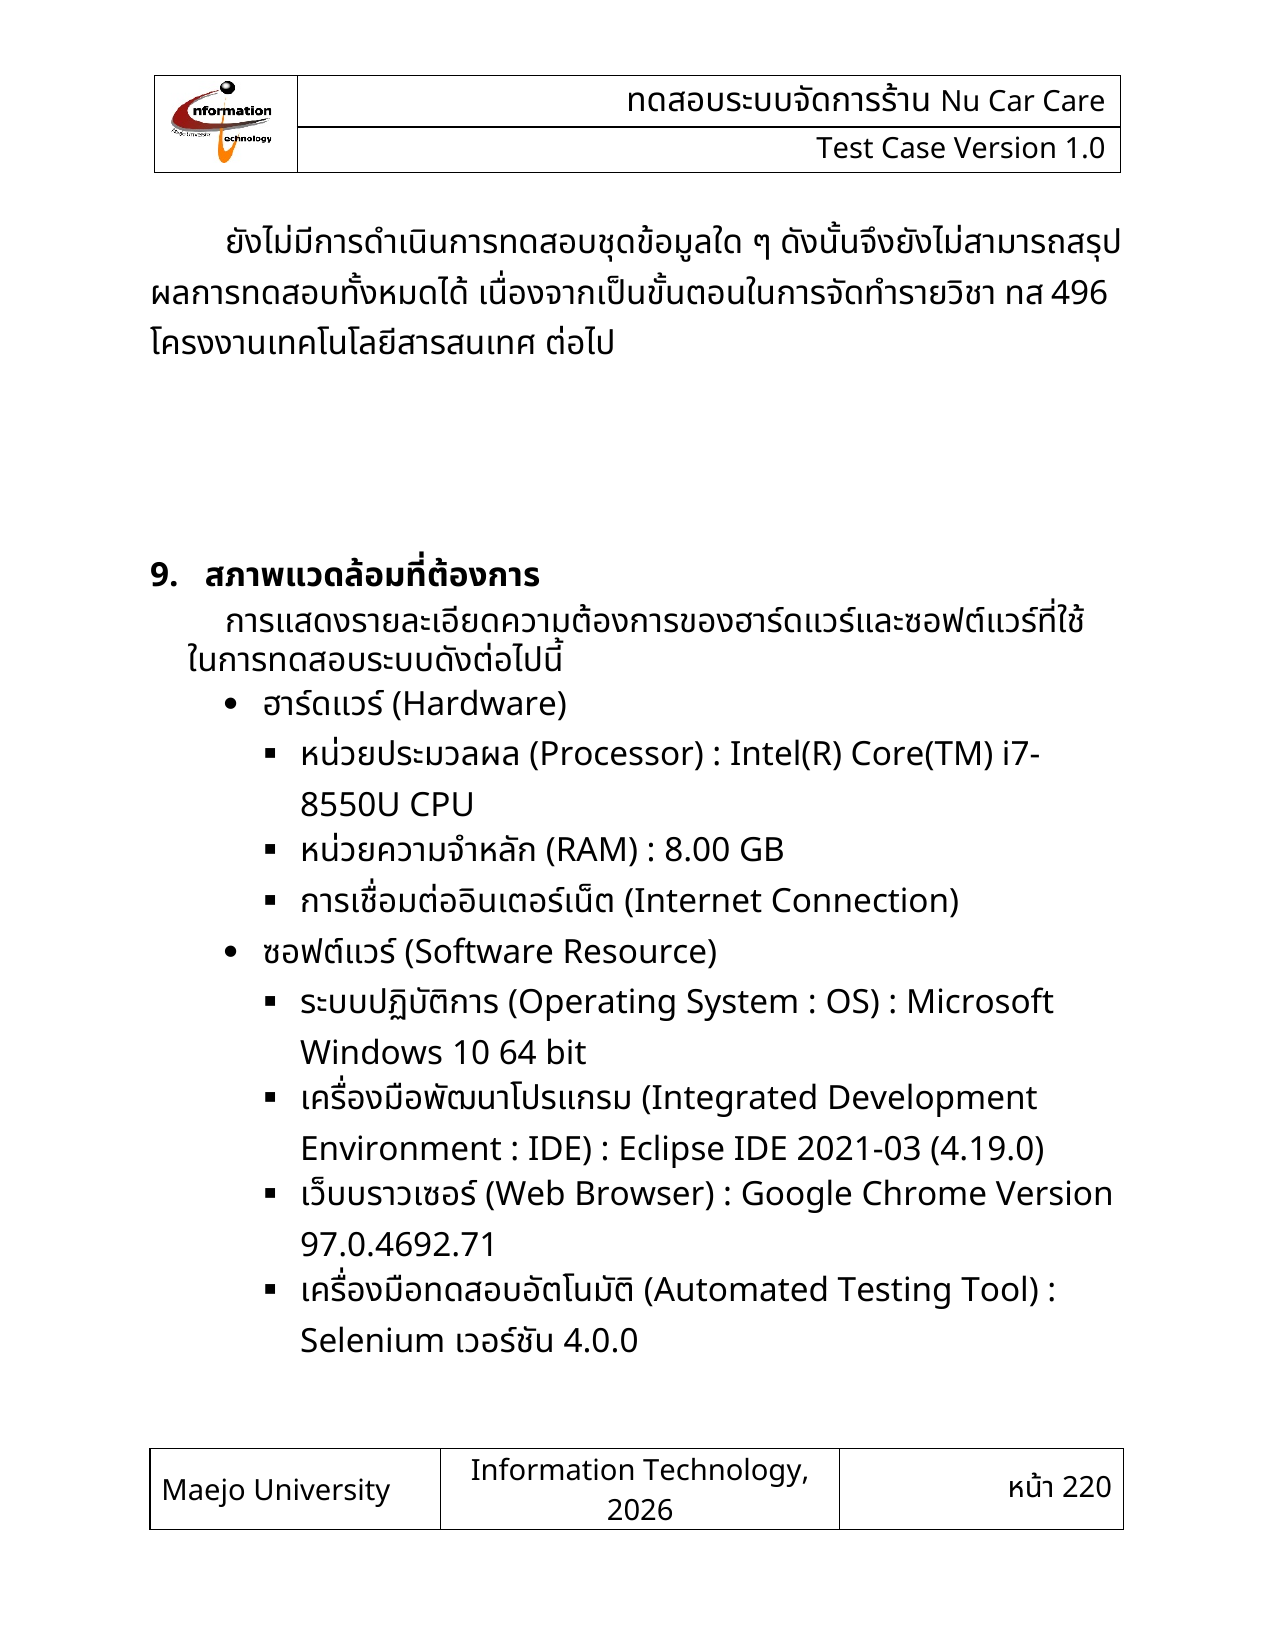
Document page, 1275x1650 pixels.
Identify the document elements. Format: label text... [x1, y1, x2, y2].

list การเชื่อมต่ออินเตอร์เน็ต (Internet Connection) [262, 877, 1116, 927]
list ซอฟต์แวร์ (Software Resource) [225, 927, 1116, 978]
text 9. สภาพแวดล้อมที่ต้องการ [150, 551, 1125, 602]
list เว็บบราวเซอร์ (Web Browser) : Google Chrome Version 97.0.4692.71 [262, 1170, 1116, 1266]
list หน่วยประมวลผล (Processor) : Intel(R) Core(TM) i7-8550U CPU [262, 730, 1116, 826]
list เครื่องมือทดสอบอัตโนมัติ (Automated Testing Tool) : Selenium เวอร์ชัน 4.0.0 [262, 1266, 1116, 1367]
list ระบบปฏิบัติการ (Operating System : OS) : Microsoft Windows 10 64 bit [262, 978, 1116, 1074]
list เครื่องมือพัฒนาโปรแกรม (Integrated Development Environment : IDE) : Eclipse IDE 2021-03 (4.19.0) [262, 1074, 1116, 1170]
list หน่วยความจำหลัก (RAM) : 8.00 GB [262, 826, 1116, 877]
list ฮาร์ดแวร์ (Hardware) [225, 679, 1116, 730]
picture [170, 81, 272, 163]
text การแสดงรายละเอียดความต้องการของฮาร์ดแวร์และซอฟต์แวร์ที่ใช้ในการทดสอบระบบดังต่อไปนี้ [187, 602, 1116, 679]
text ยังไม่มีการดำเนินการทดสอบชุดข้อมูลใด ๆ ดังนั้นจึงยังไม่สามารถสรุปผลการทดสอบทั้งหมดได้ เนื่องจากเป็นขั้นตอนในการจัดทำรายวิชา ทส496 โครงงานเทคโนโลยีสารสนเทศ ต่อไป [150, 218, 1125, 369]
